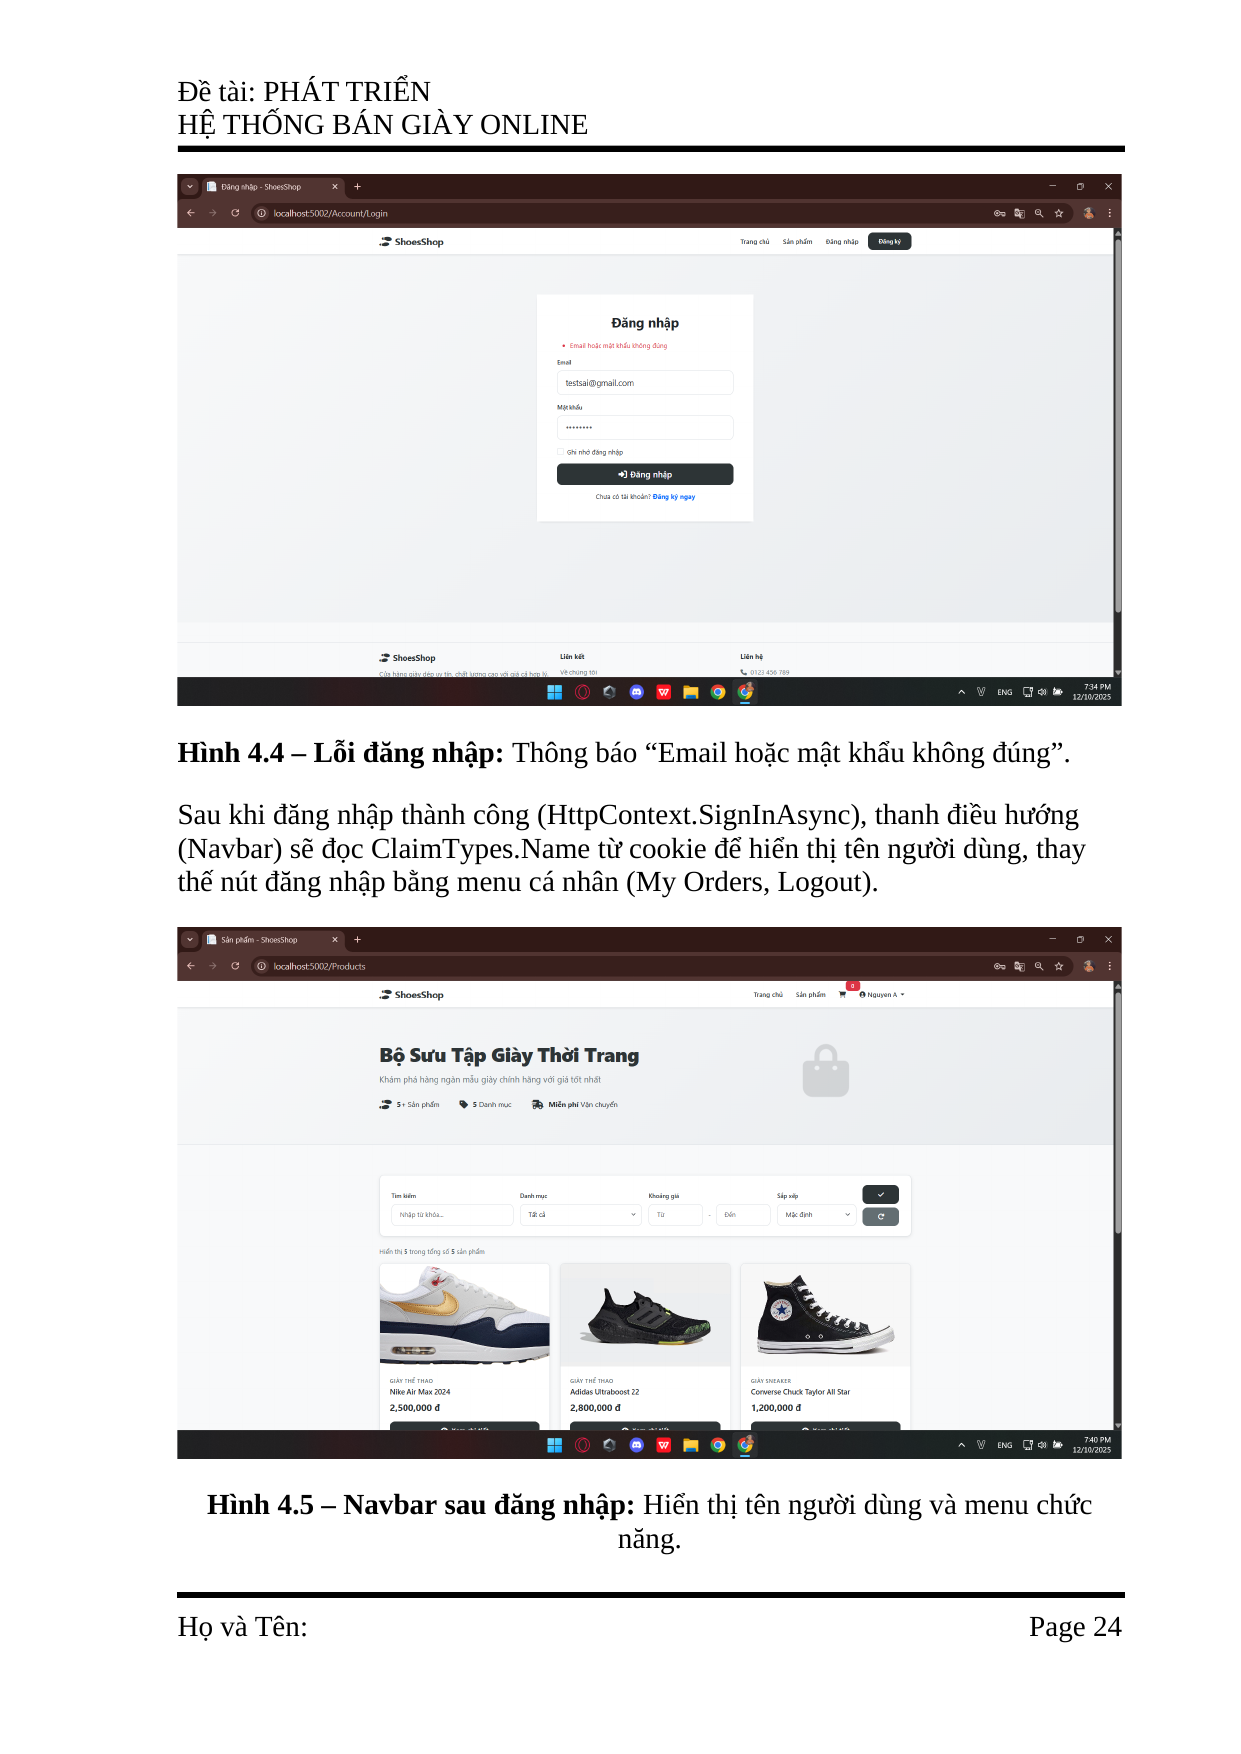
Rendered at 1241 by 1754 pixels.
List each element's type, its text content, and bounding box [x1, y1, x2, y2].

text Hình 4.5 – Navbar sau đăng nhập: Hiển thị tên người dùng và menu chức năng. [177, 1487, 1122, 1554]
text Hình 4.4 – Lỗi đăng nhập: Thông báo “Email hoặc mật khẩu không đúng”. [177, 735, 1122, 768]
picture [177, 174, 1122, 706]
text Sau khi đăng nhập thành công (HttpContext.SignInAsync), thanh điều hướng (Navbar) sẽ đọc ClaimTypes.Name từ cookie để hiển thị tên người dùng, thay thế nút đăng nhập bằng menu cá nhân (My Orders, Logout). [177, 797, 1122, 898]
picture [177, 927, 1122, 1459]
